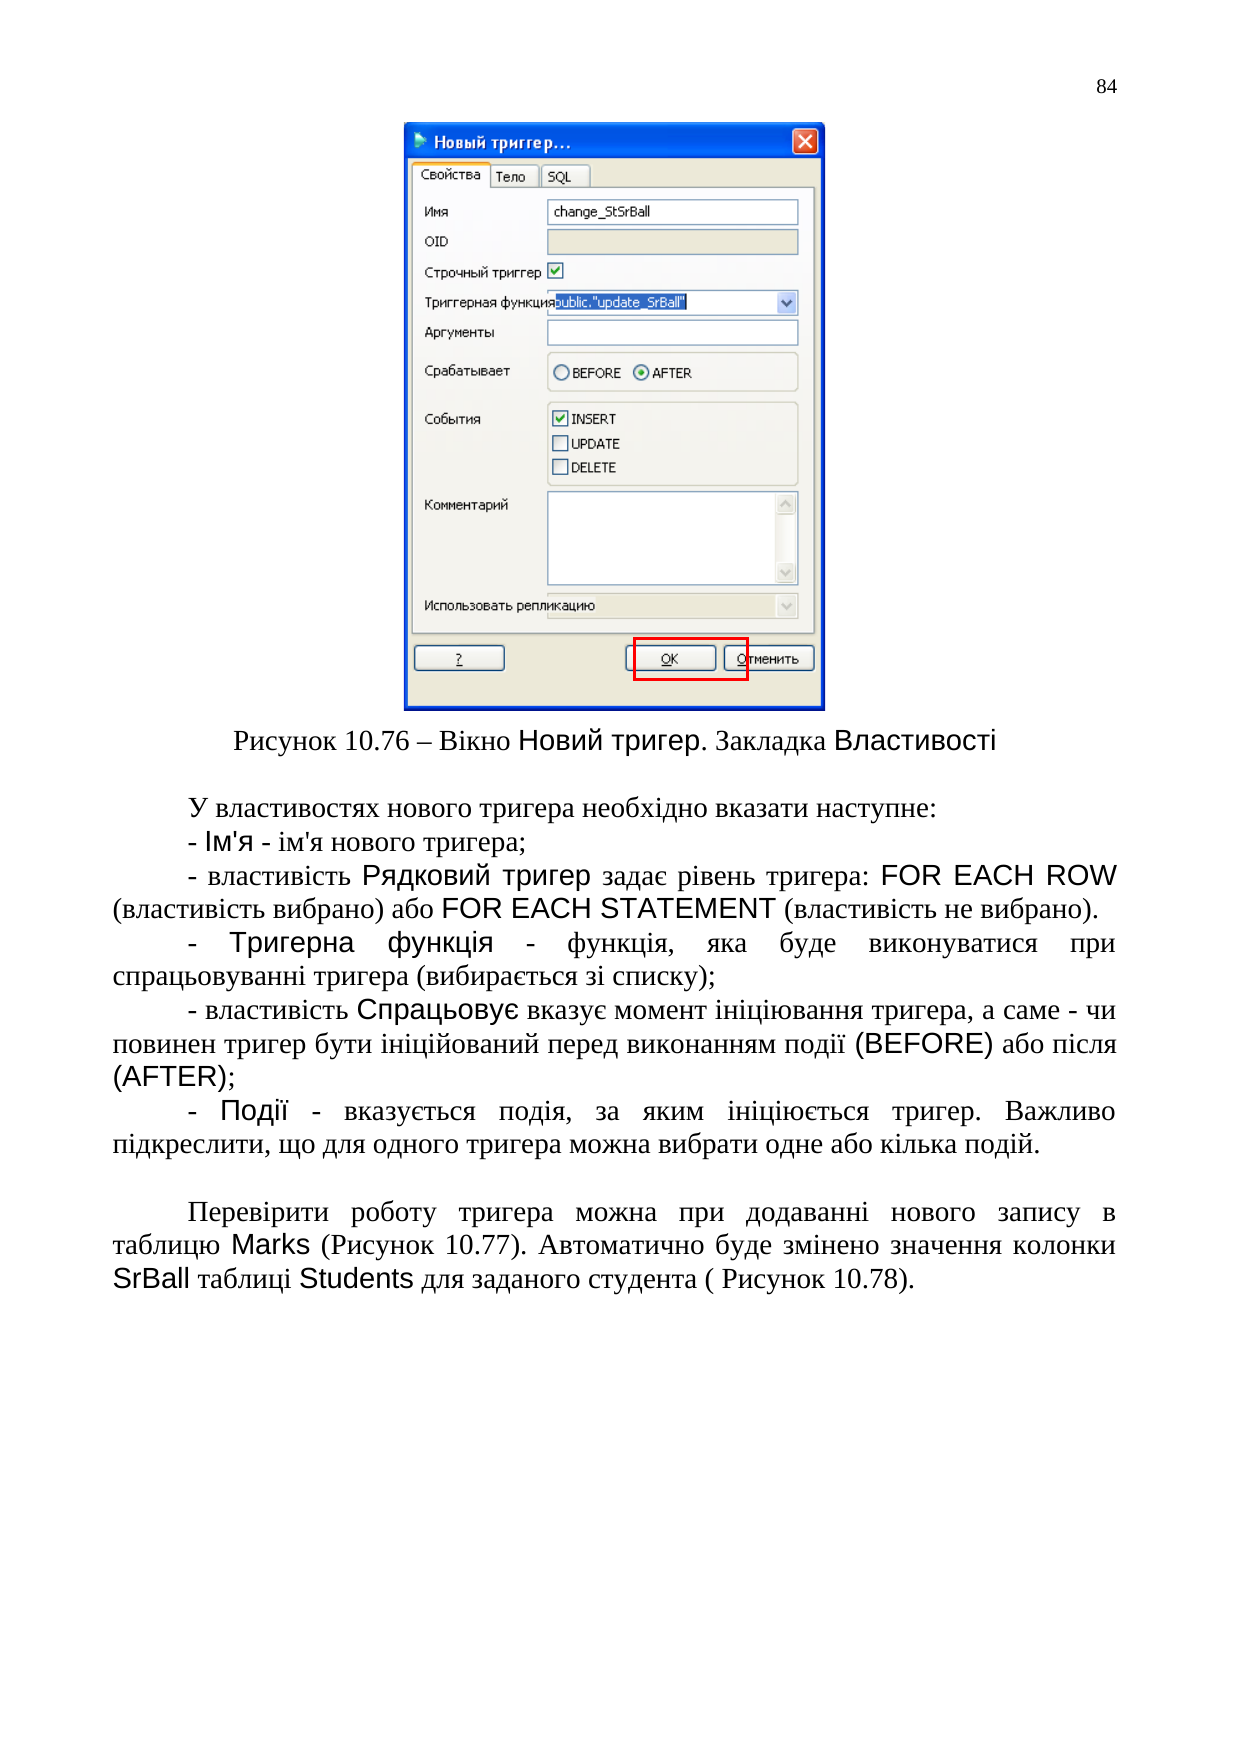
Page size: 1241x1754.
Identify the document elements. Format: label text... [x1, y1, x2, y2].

text - властивість Спрацьовує вказує момент ініціювання тригера, а саме - чи повинен тригер бути ініційований перед виконанням події (BEFORE) або після (AFTER); [112, 992, 1117, 1093]
text - властивість Рядковий тригер задає рівень тригера: FOR EACH ROW (властивість вибрано) або FOR EACH STATEMENT (властивість не вибрано). [112, 858, 1117, 925]
picture [403, 122, 826, 711]
text - Ім'я - ім'я нового тригера; [112, 824, 1117, 858]
text - Події - вказується подія, за яким ініціюється тригер. Важливо підкреслити, що для одного тригера можна вибрати одне або кілька подій. [112, 1093, 1117, 1160]
text У властивостях нового тригера необхідно вказати наступне: [112, 790, 1117, 824]
text - Тригерна функція - функція, яка буде виконуватися при спрацьовуванні тригера (вибирається зі списку); [112, 925, 1117, 992]
